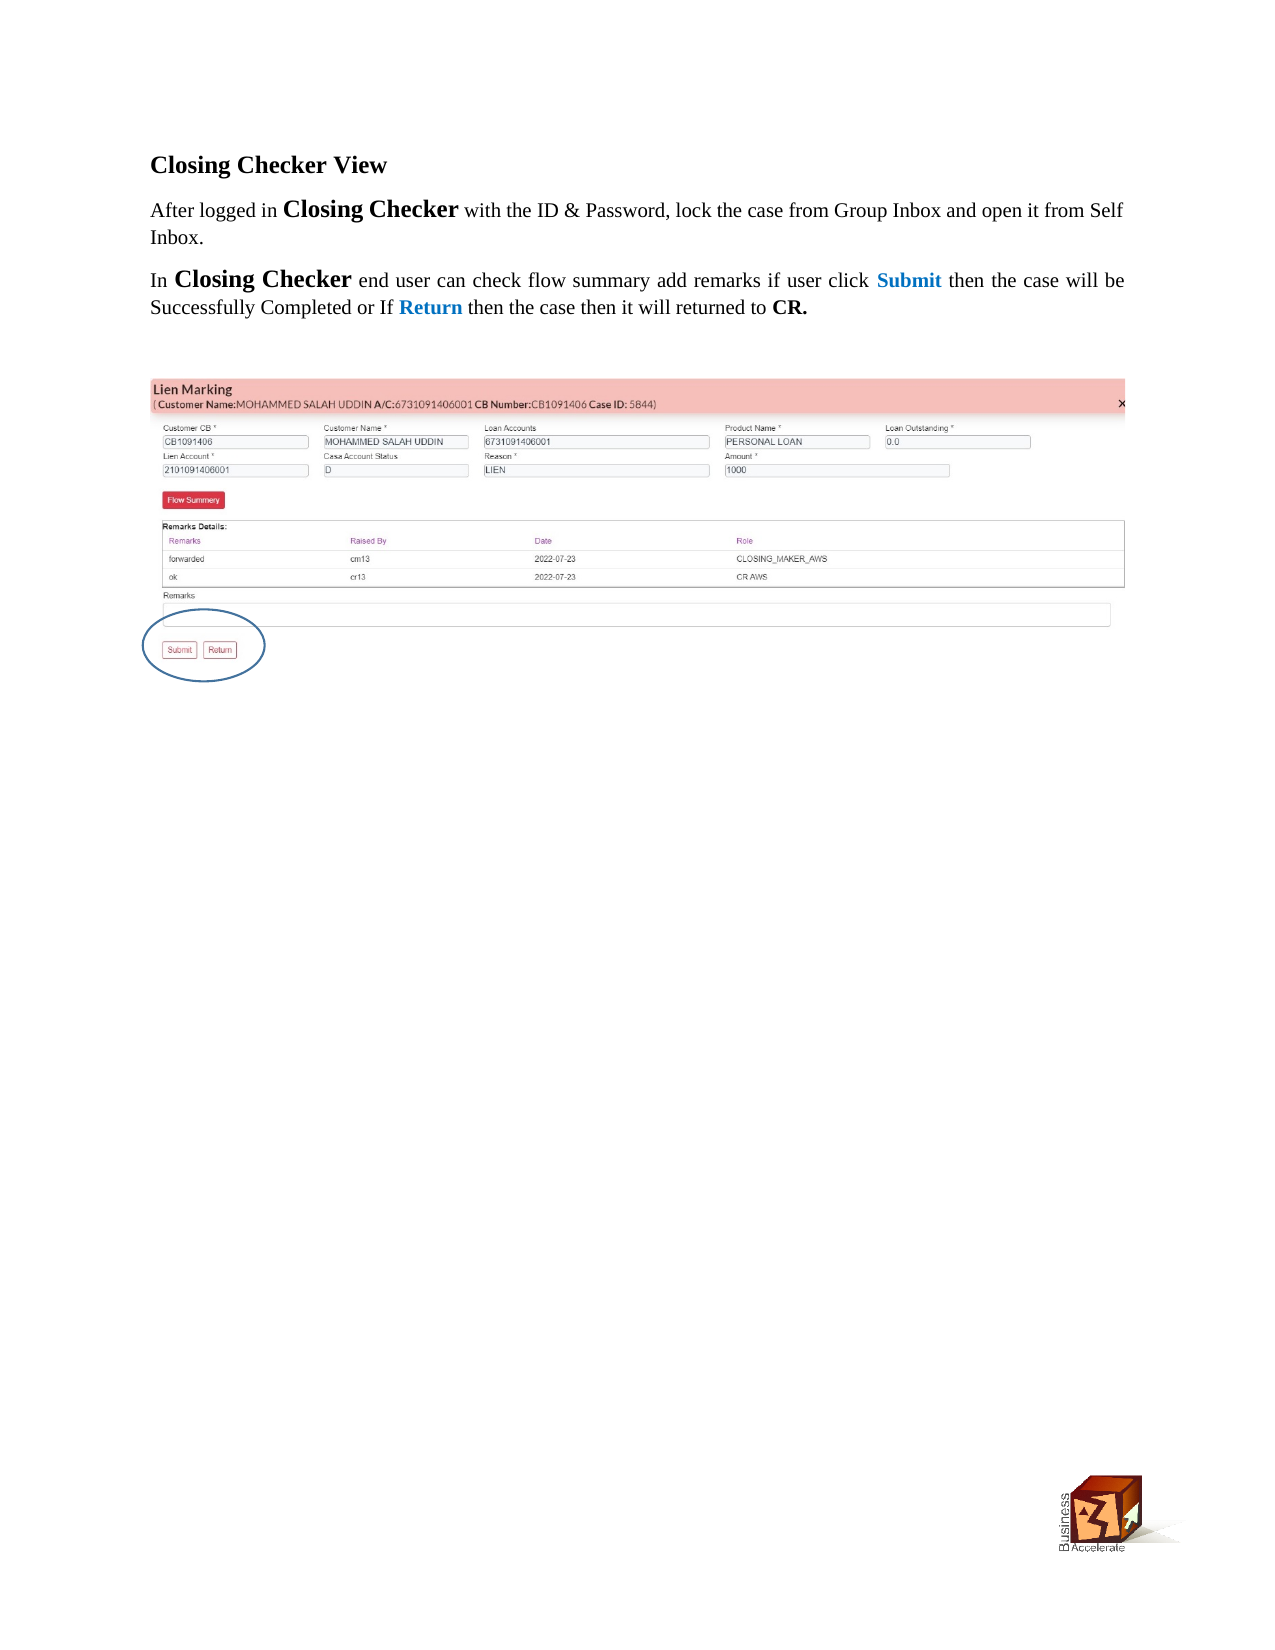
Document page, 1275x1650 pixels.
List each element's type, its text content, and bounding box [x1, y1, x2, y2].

text Closing Checker View [150, 150, 1125, 179]
picture [150, 378, 1125, 666]
picture [1053, 1470, 1191, 1557]
text After logged in Closing Checker with the ID & Password, lock the case from Group Inbox and open it from Self Inbox. [150, 194, 1125, 249]
picture [150, 611, 263, 666]
text In Closing Checker end user can check flow summary add remarks if user click Submit then the case will be Successfully Completed or If Return then the case then it will returned to CR. [150, 264, 1125, 319]
